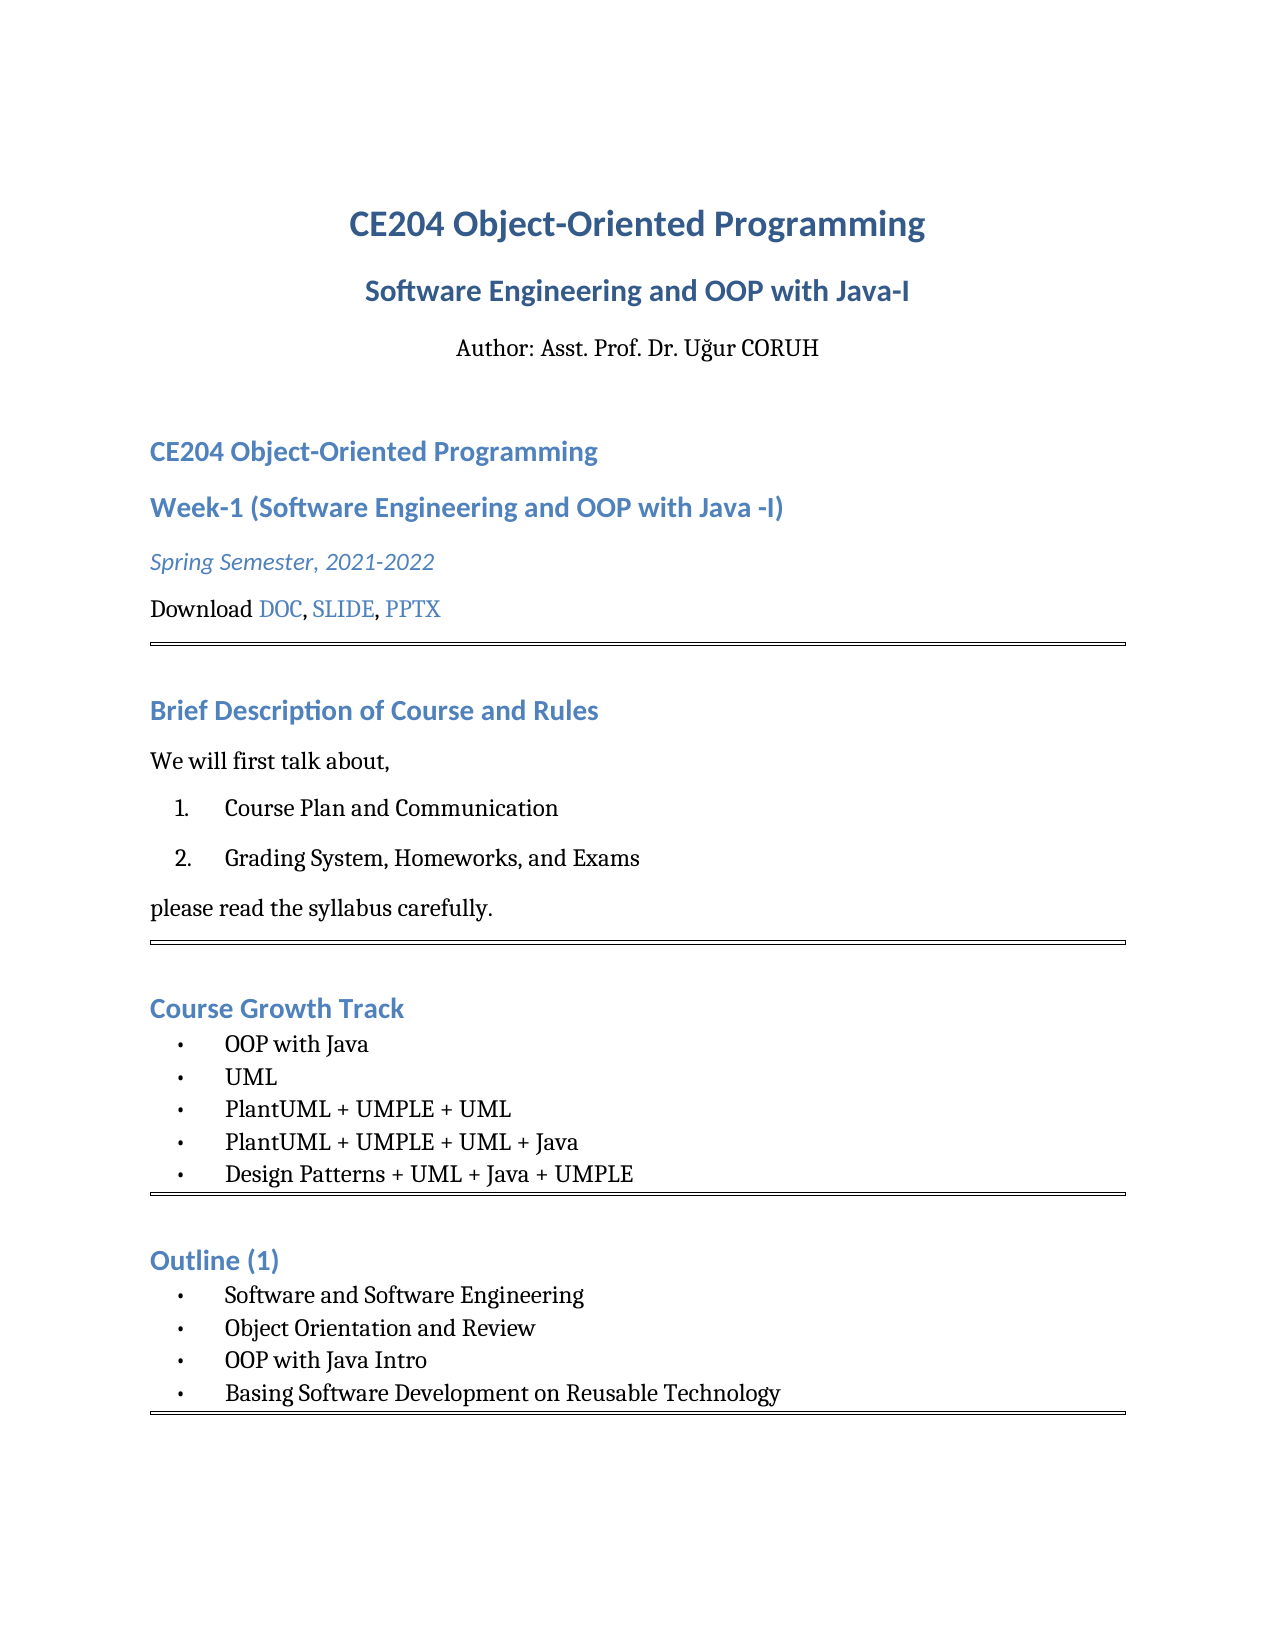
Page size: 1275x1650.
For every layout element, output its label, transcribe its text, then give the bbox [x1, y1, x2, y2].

subtitle Week-1 (Software Engineering and OOP with Java -I) [150, 489, 1125, 525]
subtitle Spring Semester, 2021-2022 [150, 546, 1125, 577]
list Course Plan and Communication [175, 794, 1125, 823]
list Grading System, Homeworks, and Exams [175, 844, 1125, 873]
list Basing Software Development on Reusable Technology [175, 1379, 1125, 1408]
list UML [175, 1062, 1125, 1091]
subtitle Brief Description of Course and Rules [150, 692, 1125, 728]
subtitle Outline (1) [150, 1242, 1125, 1278]
list PlantUML + UMPLE + UML + Java [175, 1127, 1125, 1156]
list Object Orientation and Review [175, 1314, 1125, 1343]
list Design Patterns + UML + Java + UMPLE [175, 1160, 1125, 1189]
list Software and Software Engineering [175, 1281, 1125, 1310]
subtitle Course Growth Track [150, 991, 1125, 1026]
list OOP with Java Intro [175, 1346, 1125, 1375]
subtitle Software Engineering and OOP with Java-I [150, 271, 1125, 309]
list PlantUML + UMPLE + UML [175, 1095, 1125, 1124]
list OOP with Java [175, 1030, 1125, 1059]
text please read the syllabus carefully. [150, 893, 1125, 922]
text Download DOC, SLIDE, PPTX [150, 595, 1125, 624]
title CE204 Object-Oriented Programming [150, 200, 1125, 246]
subtitle CE204 Object-Oriented Programming [150, 433, 1125, 469]
text We will first talk about, [150, 747, 1125, 776]
text Author: Asst. Prof. Dr. Uğur CORUH [150, 334, 1125, 363]
